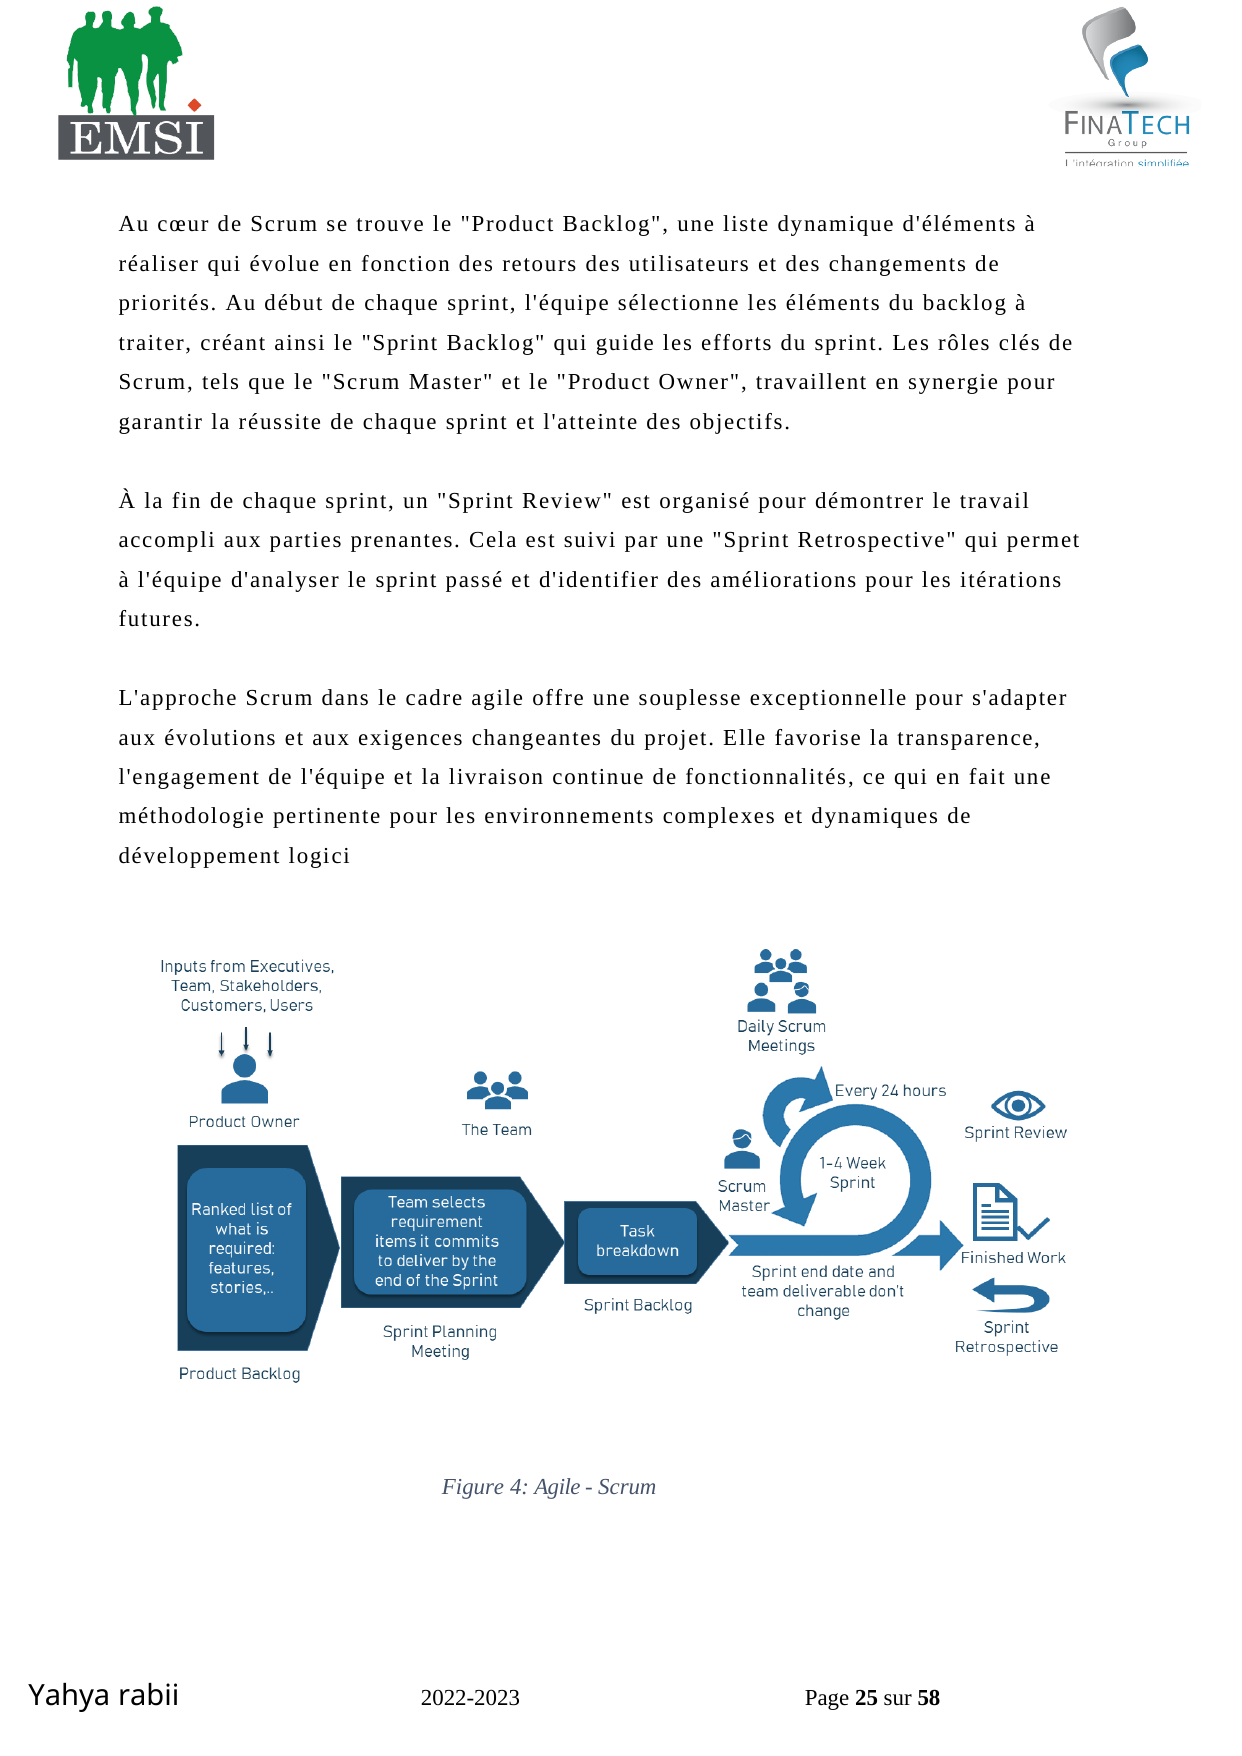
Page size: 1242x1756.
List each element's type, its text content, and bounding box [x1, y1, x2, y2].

picture [50, 3, 220, 166]
text Figure 4: Agile - Scrum [0, 1473, 1098, 1499]
picture [1048, 6, 1202, 167]
text L'approche Scrum dans le cadre agile offre une souplesse exceptionnelle pour s'adapter aux évolutions et aux exigences changeantes du projet. Elle favorise la transparence, l'engagement de l'équipe et la livraison continue de fonctionnalités, ce qui en fait une méthodologie pertinente pour les environnements complexes et dynamiques de développement logici [118, 684, 1093, 868]
picture [151, 899, 1089, 1415]
text À la fin de chaque sprint, un "Sprint Review" est organisé pour démontrer le travail accompli aux parties prenantes. Cela est suivi par une "Sprint Retrospective" qui permet à l'équipe d'analyser le sprint passé et d'identifier des améliorations pour les itérations futures. [118, 487, 1093, 631]
text Au cœur de Scrum se trouve le "Product Backlog", une liste dynamique d'éléments à réaliser qui évolue en fonction des retours des utilisateurs et des changements de priorités. Au début de chaque sprint, l'équipe sélectionne les éléments du backlog à traiter, créant ainsi le "Sprint Backlog" qui guide les efforts du sprint. Les rôles clés de Scrum, tels que le "Scrum Master" et le "Product Owner", travaillent en synergie pour garantir la réussite de chaque sprint et l'atteinte des objectifs. [118, 210, 1093, 434]
